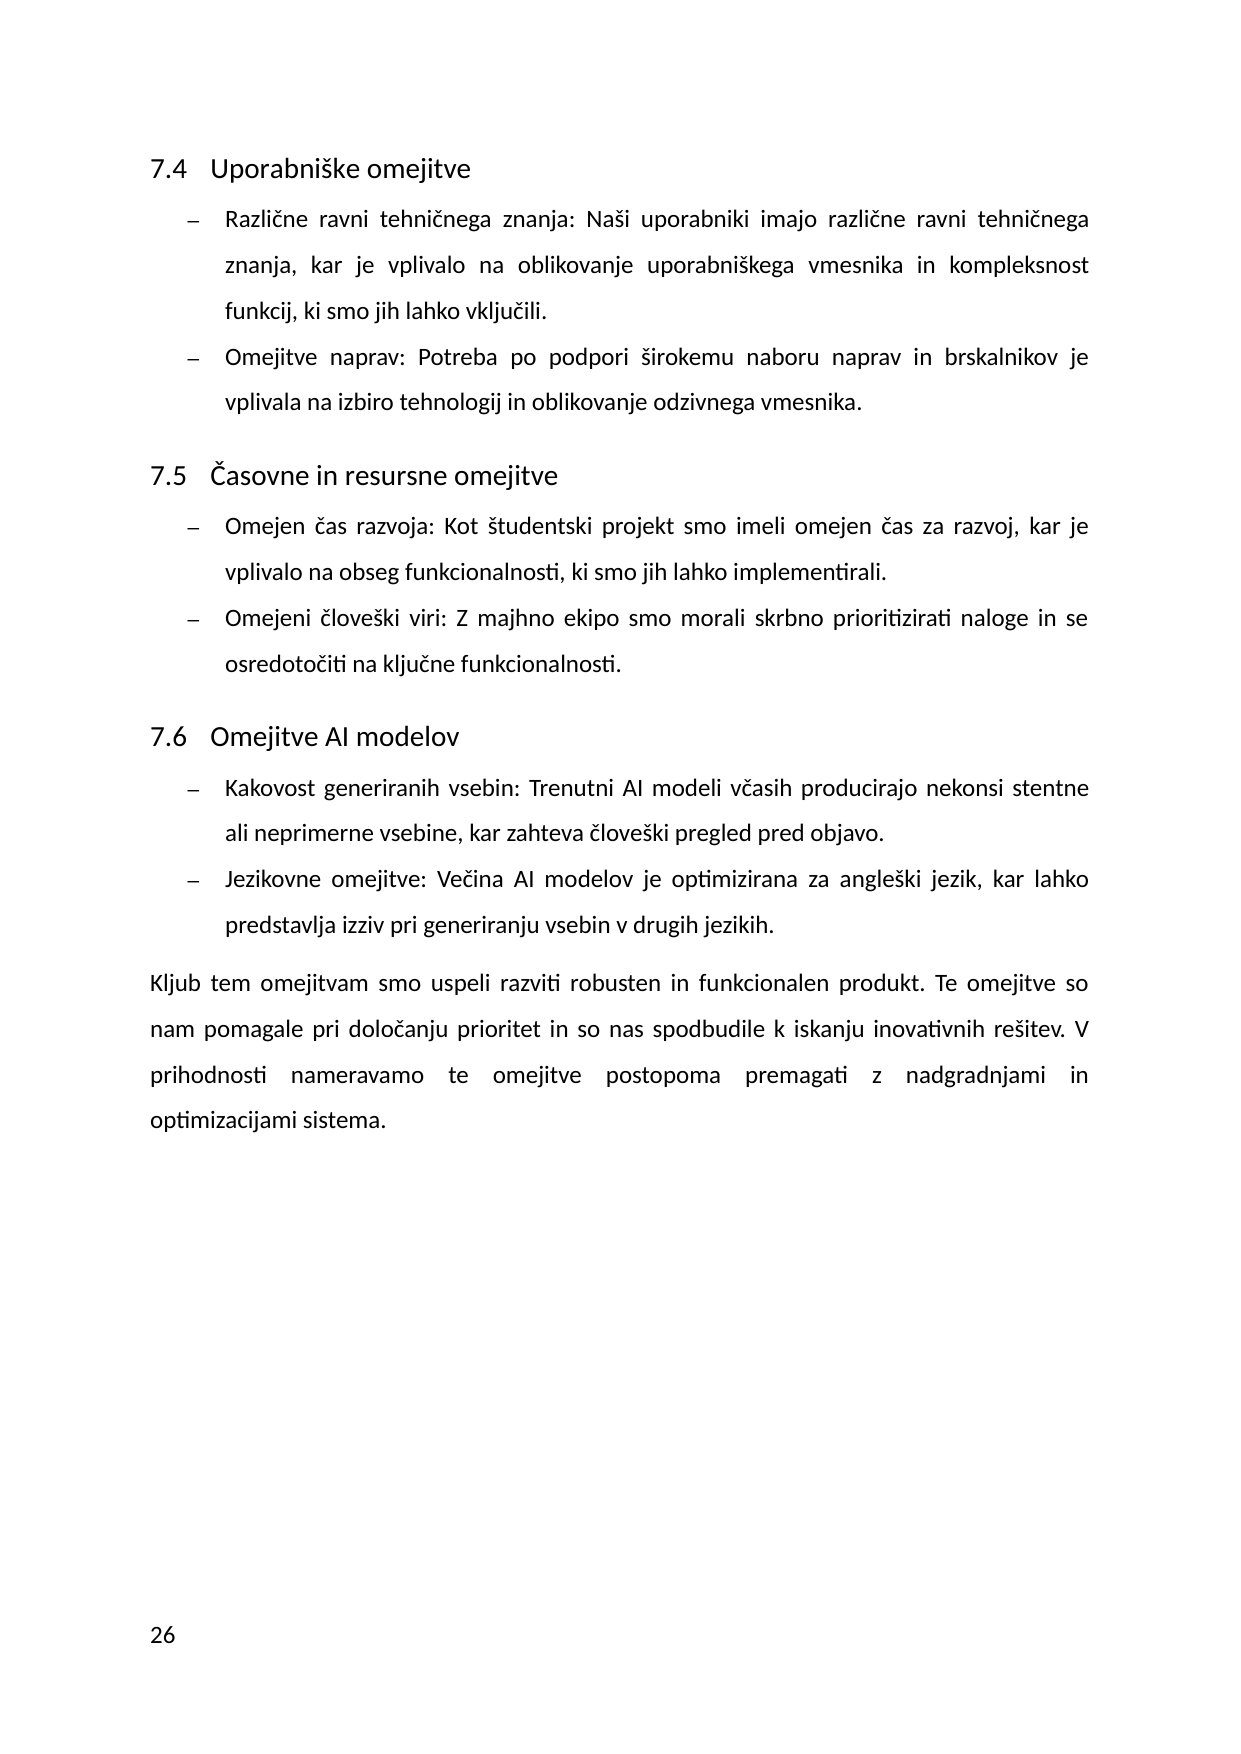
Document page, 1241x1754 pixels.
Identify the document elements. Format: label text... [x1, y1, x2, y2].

list Omejitve naprav: Potreba po podpori širokemu naboru naprav in brskalnikov je vplivala na izbiro tehnologij in oblikovanje odzivnega vmesnika. [187, 341, 1090, 417]
text Kljub tem omejitvam smo uspeli razviti robusten in funkcionalen produkt. Te omejitve so nam pomagale pri določanju prioritet in so nas spodbudile k iskanju inovativnih rešitev. V prihodnosti nameravamo te omejitve postopoma premagati z nadgradnjami in optimizacijami sistema. [150, 967, 1090, 1135]
list Različne ravni tehničnega znanja: Naši uporabniki imajo različne ravni tehničnega znanja, kar je vplivalo na oblikovanje uporabniškega vmesnika in kompleksnost funkcij, ki smo jih lahko vključili. [187, 203, 1090, 325]
list Jezikovne omejitve: Večina AI modelov je optimizirana za angleški jezik, kar lahko predstavlja izziv pri generiranju vsebin v drugih jezikih. [187, 863, 1090, 939]
subtitle Uporabniške omejitve [150, 150, 1090, 186]
list Omejen čas razvoja: Kot študentski projekt smo imeli omejen čas za razvoj, kar je vplivalo na obseg funkcionalnosti, ki smo jih lahko implementirali. [187, 511, 1090, 587]
list Omejeni človeški viri: Z majhno ekipo smo morali skrbno prioritizirati naloge in se osredotočiti na ključne funkcionalnosti. [187, 602, 1090, 678]
subtitle Časovne in resursne omejitve [150, 457, 1090, 493]
subtitle Omejitve AI modelov [150, 718, 1090, 754]
list Kakovost generiranih vsebin: Trenutni AI modeli včasih producirajo nekonsi stentne ali neprimerne vsebine, kar zahteva človeški pregled pred objavo. [187, 772, 1090, 848]
